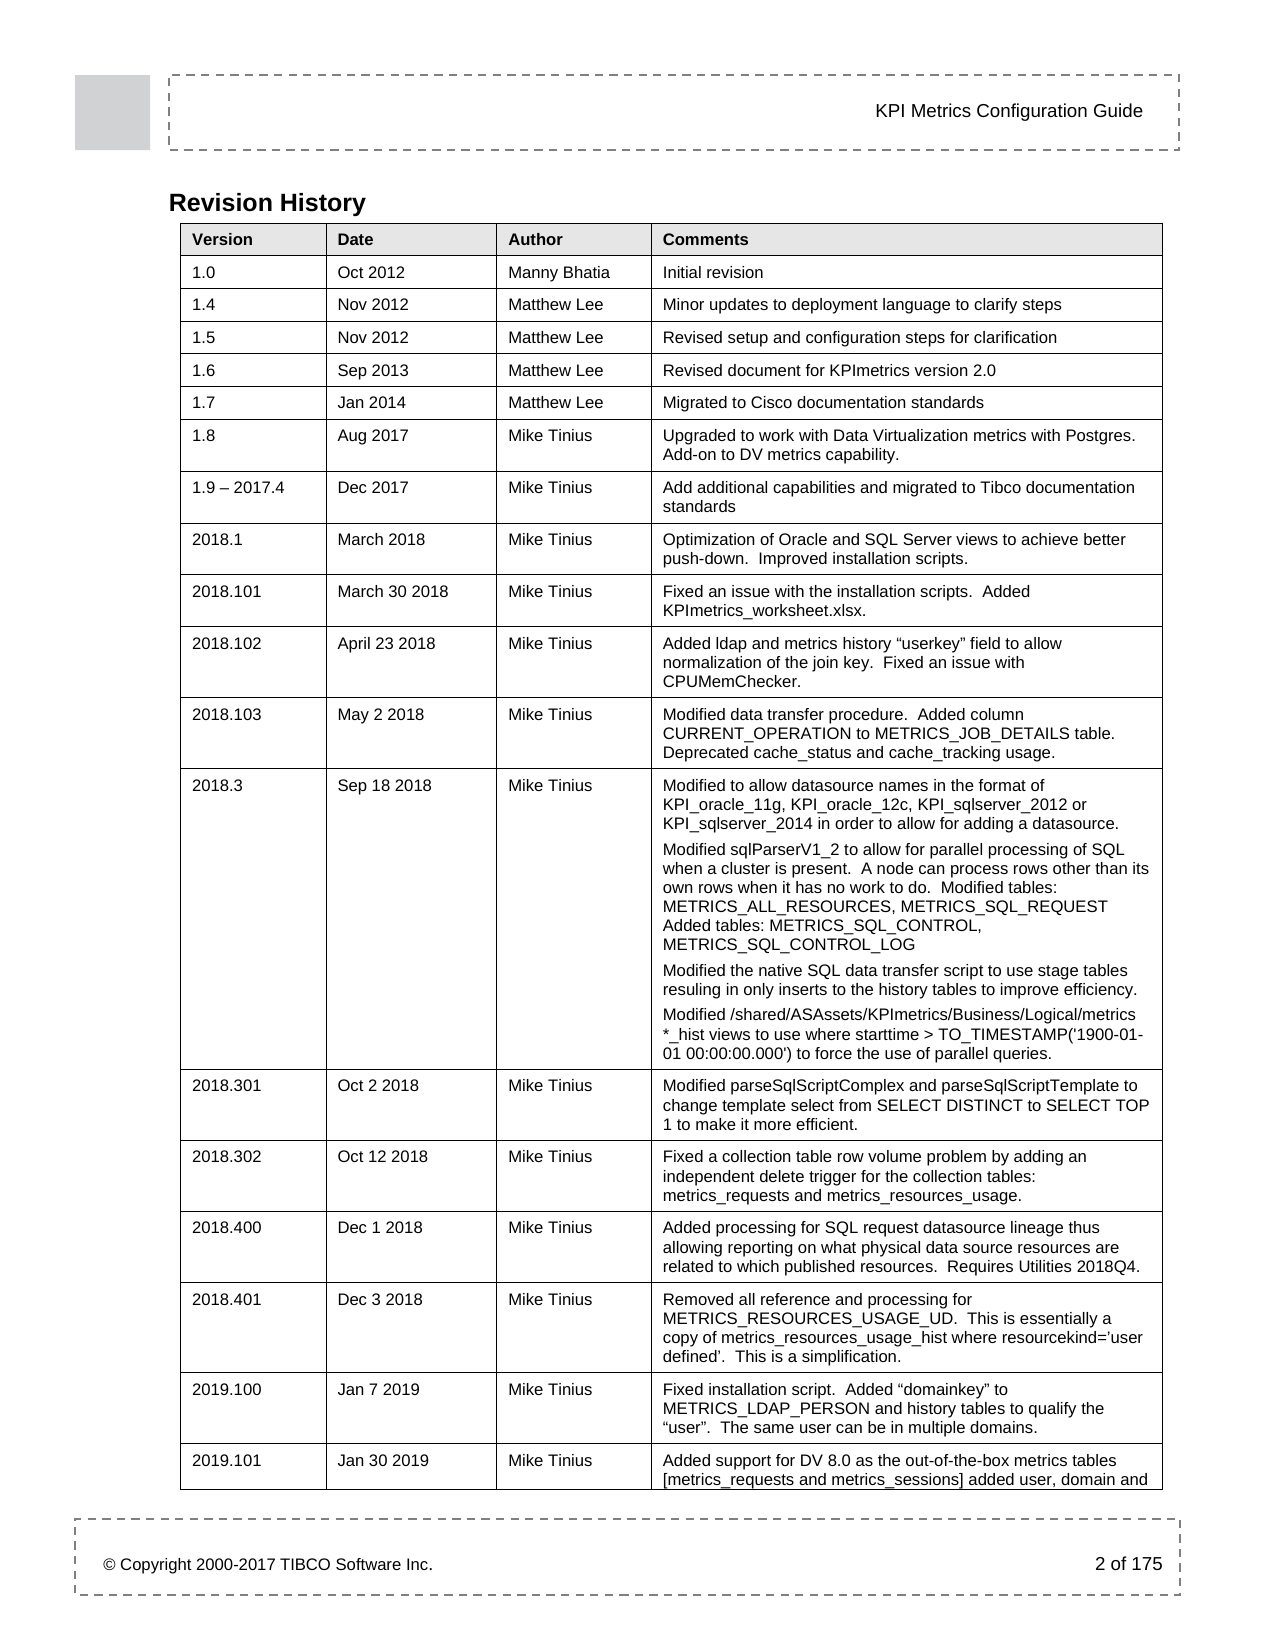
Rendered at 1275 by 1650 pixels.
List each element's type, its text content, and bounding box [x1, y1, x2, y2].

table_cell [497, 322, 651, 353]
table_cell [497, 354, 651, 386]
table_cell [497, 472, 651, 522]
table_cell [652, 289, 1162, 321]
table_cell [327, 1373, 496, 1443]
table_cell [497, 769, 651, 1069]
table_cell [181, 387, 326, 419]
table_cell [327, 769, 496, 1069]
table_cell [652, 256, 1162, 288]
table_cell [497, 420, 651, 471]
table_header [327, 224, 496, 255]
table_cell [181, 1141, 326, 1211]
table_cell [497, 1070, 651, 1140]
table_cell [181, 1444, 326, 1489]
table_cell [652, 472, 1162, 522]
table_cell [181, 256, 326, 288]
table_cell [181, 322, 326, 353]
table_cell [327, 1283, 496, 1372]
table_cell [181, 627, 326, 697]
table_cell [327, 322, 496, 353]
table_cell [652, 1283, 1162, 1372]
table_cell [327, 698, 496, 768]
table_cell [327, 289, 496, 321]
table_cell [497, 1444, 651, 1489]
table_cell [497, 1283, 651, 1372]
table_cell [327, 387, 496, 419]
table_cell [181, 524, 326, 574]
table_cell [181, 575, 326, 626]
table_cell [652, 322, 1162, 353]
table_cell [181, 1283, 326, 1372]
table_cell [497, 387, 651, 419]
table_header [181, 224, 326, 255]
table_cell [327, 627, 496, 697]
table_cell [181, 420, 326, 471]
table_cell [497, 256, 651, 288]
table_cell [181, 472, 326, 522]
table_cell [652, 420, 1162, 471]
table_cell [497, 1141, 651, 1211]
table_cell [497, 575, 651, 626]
title Revision History [169, 187, 1162, 216]
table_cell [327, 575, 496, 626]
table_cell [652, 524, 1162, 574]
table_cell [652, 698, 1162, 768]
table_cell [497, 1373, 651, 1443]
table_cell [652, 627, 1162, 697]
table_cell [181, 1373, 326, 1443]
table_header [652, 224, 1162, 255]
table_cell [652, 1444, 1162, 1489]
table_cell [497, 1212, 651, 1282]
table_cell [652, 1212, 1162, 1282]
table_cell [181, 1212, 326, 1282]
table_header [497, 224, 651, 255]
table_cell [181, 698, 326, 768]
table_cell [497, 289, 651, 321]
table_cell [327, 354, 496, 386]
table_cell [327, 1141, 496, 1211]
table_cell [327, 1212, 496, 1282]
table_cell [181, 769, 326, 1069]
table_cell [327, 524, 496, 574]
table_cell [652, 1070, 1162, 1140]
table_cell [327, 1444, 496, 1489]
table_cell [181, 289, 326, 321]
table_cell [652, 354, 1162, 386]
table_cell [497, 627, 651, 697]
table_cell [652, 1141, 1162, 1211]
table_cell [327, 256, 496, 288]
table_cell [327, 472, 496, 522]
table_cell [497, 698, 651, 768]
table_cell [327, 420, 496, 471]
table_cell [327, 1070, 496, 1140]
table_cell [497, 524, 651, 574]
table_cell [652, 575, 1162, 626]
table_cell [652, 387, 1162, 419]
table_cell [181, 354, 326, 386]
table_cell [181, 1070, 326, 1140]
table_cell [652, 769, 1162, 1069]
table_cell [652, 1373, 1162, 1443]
